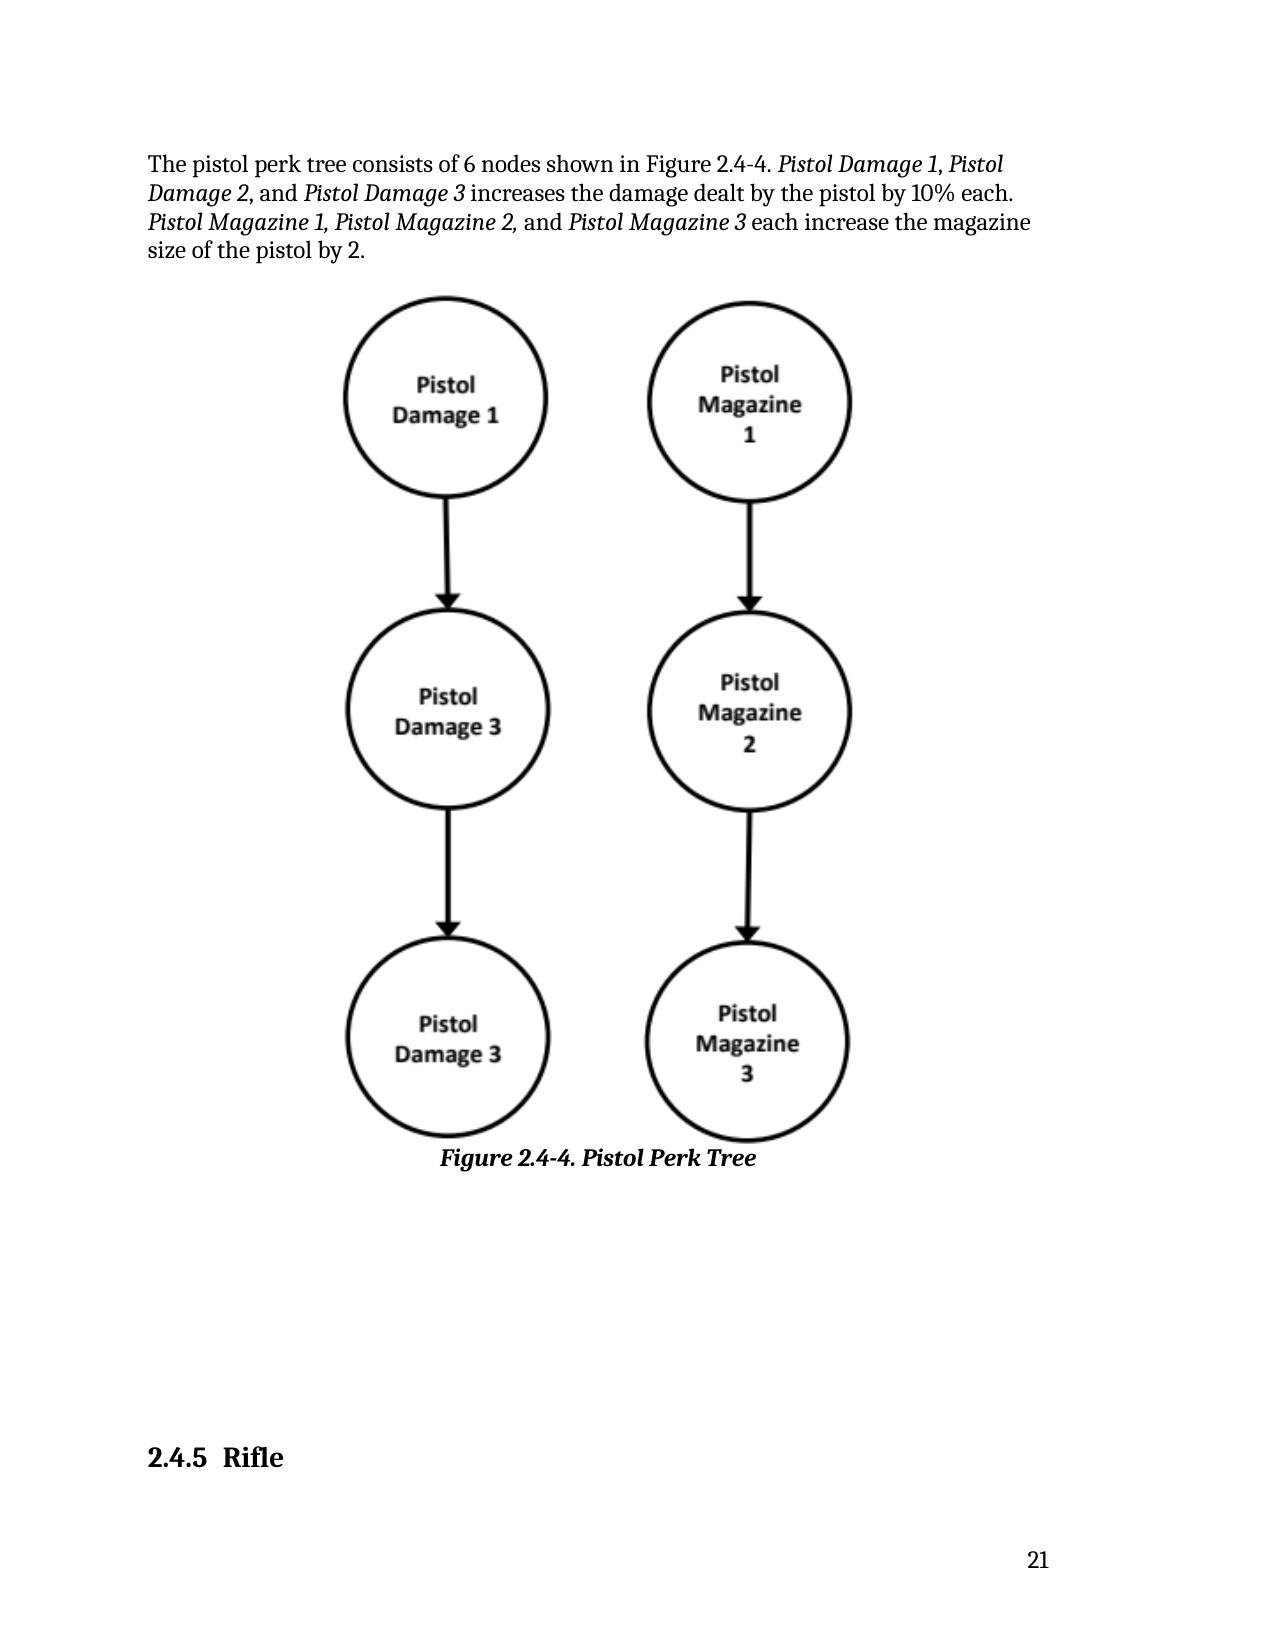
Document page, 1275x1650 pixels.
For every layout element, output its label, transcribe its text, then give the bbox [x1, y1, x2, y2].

text Figure 2.4-4. Pistol Perk Tree [148, 1144, 1048, 1173]
text The pistol perk tree consists of 6 nodes shown in Figure 2.4-4. Pistol Damage 1, Pistol Damage 2, and Pistol Damage 3 increases the damage dealt by the pistol by 10% each. Pistol Magazine 1, Pistol Magazine 2, and Pistol Magazine 3 each increase the magazine size of the pistol by 2. [148, 150, 1048, 265]
text 2.4.5 Rifle [148, 1441, 1048, 1475]
